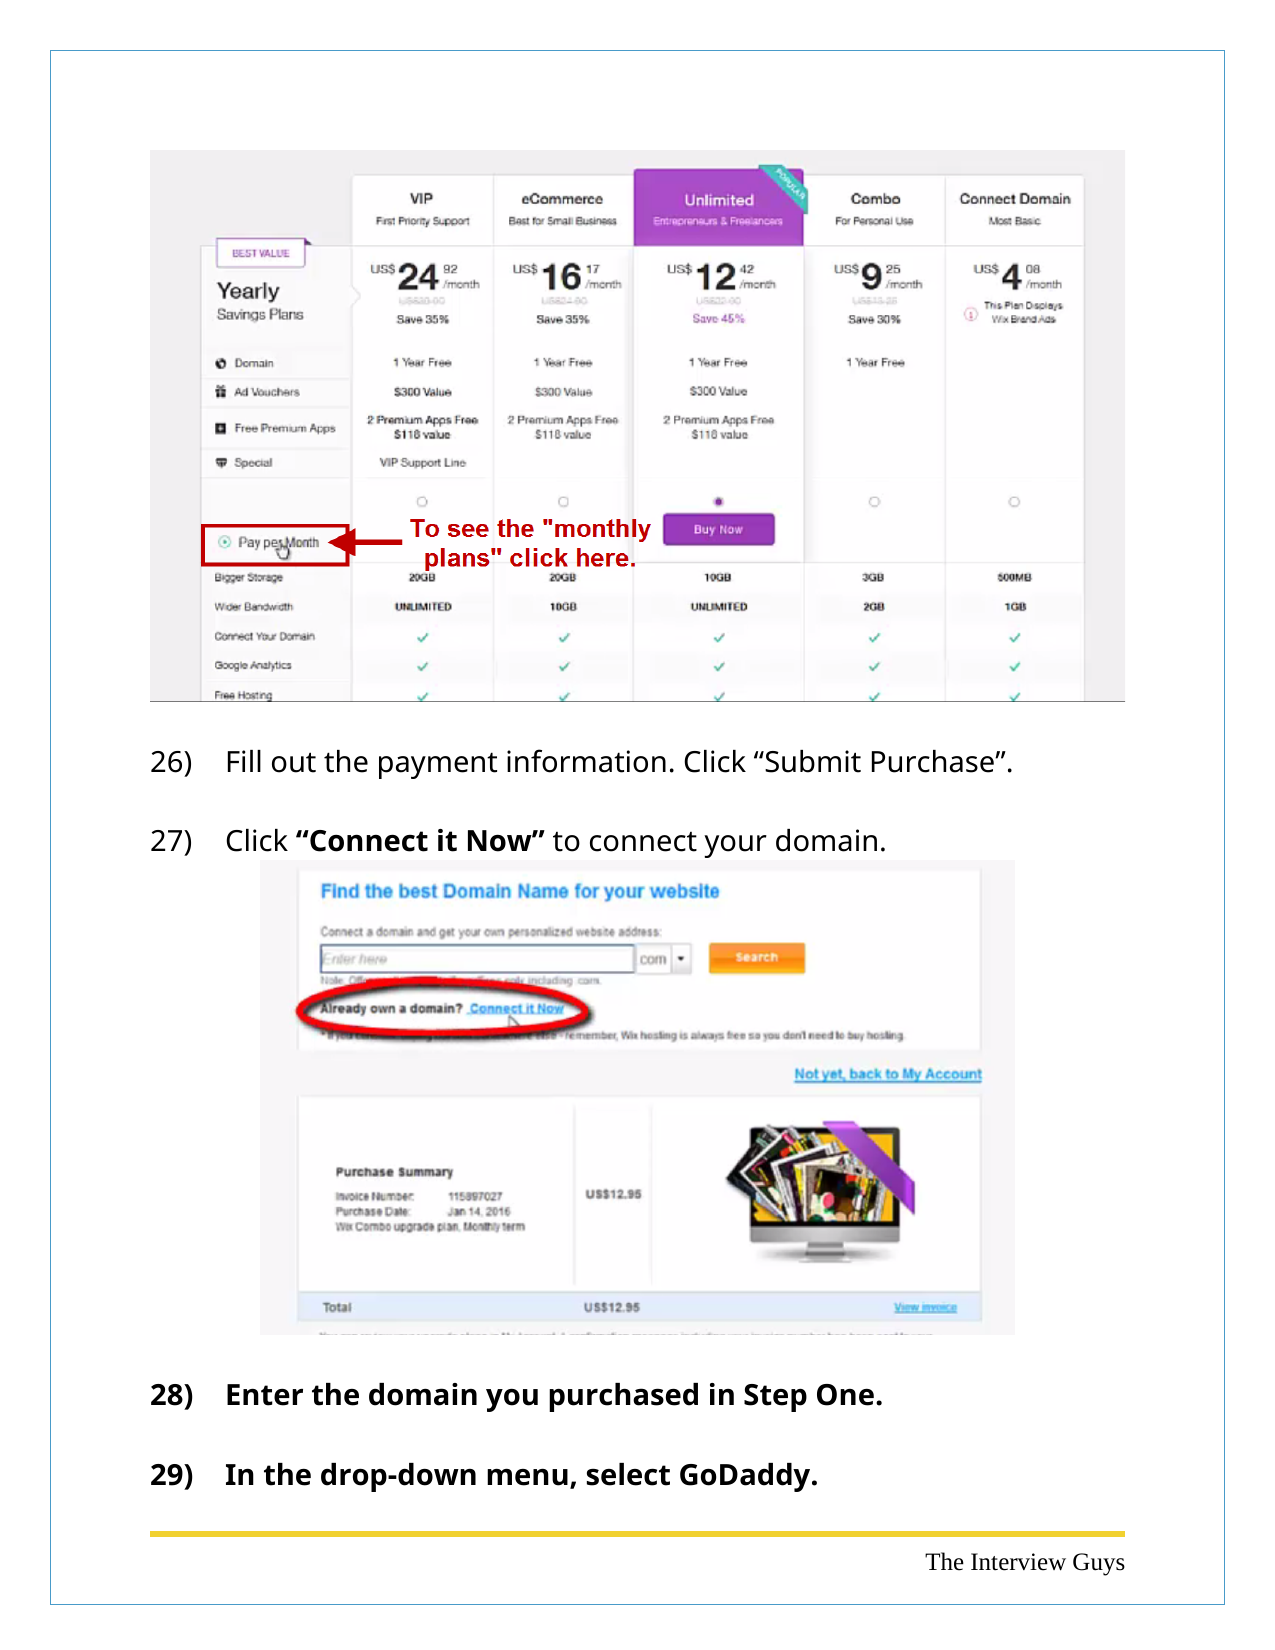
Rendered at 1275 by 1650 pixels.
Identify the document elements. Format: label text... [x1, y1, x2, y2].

list Enter the domain you purchased in Step One. [150, 1374, 1125, 1414]
list Click “Connect it Now” to connect your domain. [150, 820, 1125, 860]
list Fill out the payment information. Click “Submit Purchase”. [150, 741, 1125, 781]
picture [260, 860, 1015, 1335]
picture [150, 150, 1125, 702]
list In the drop-down menu, select GoDaddy. [150, 1454, 1125, 1493]
